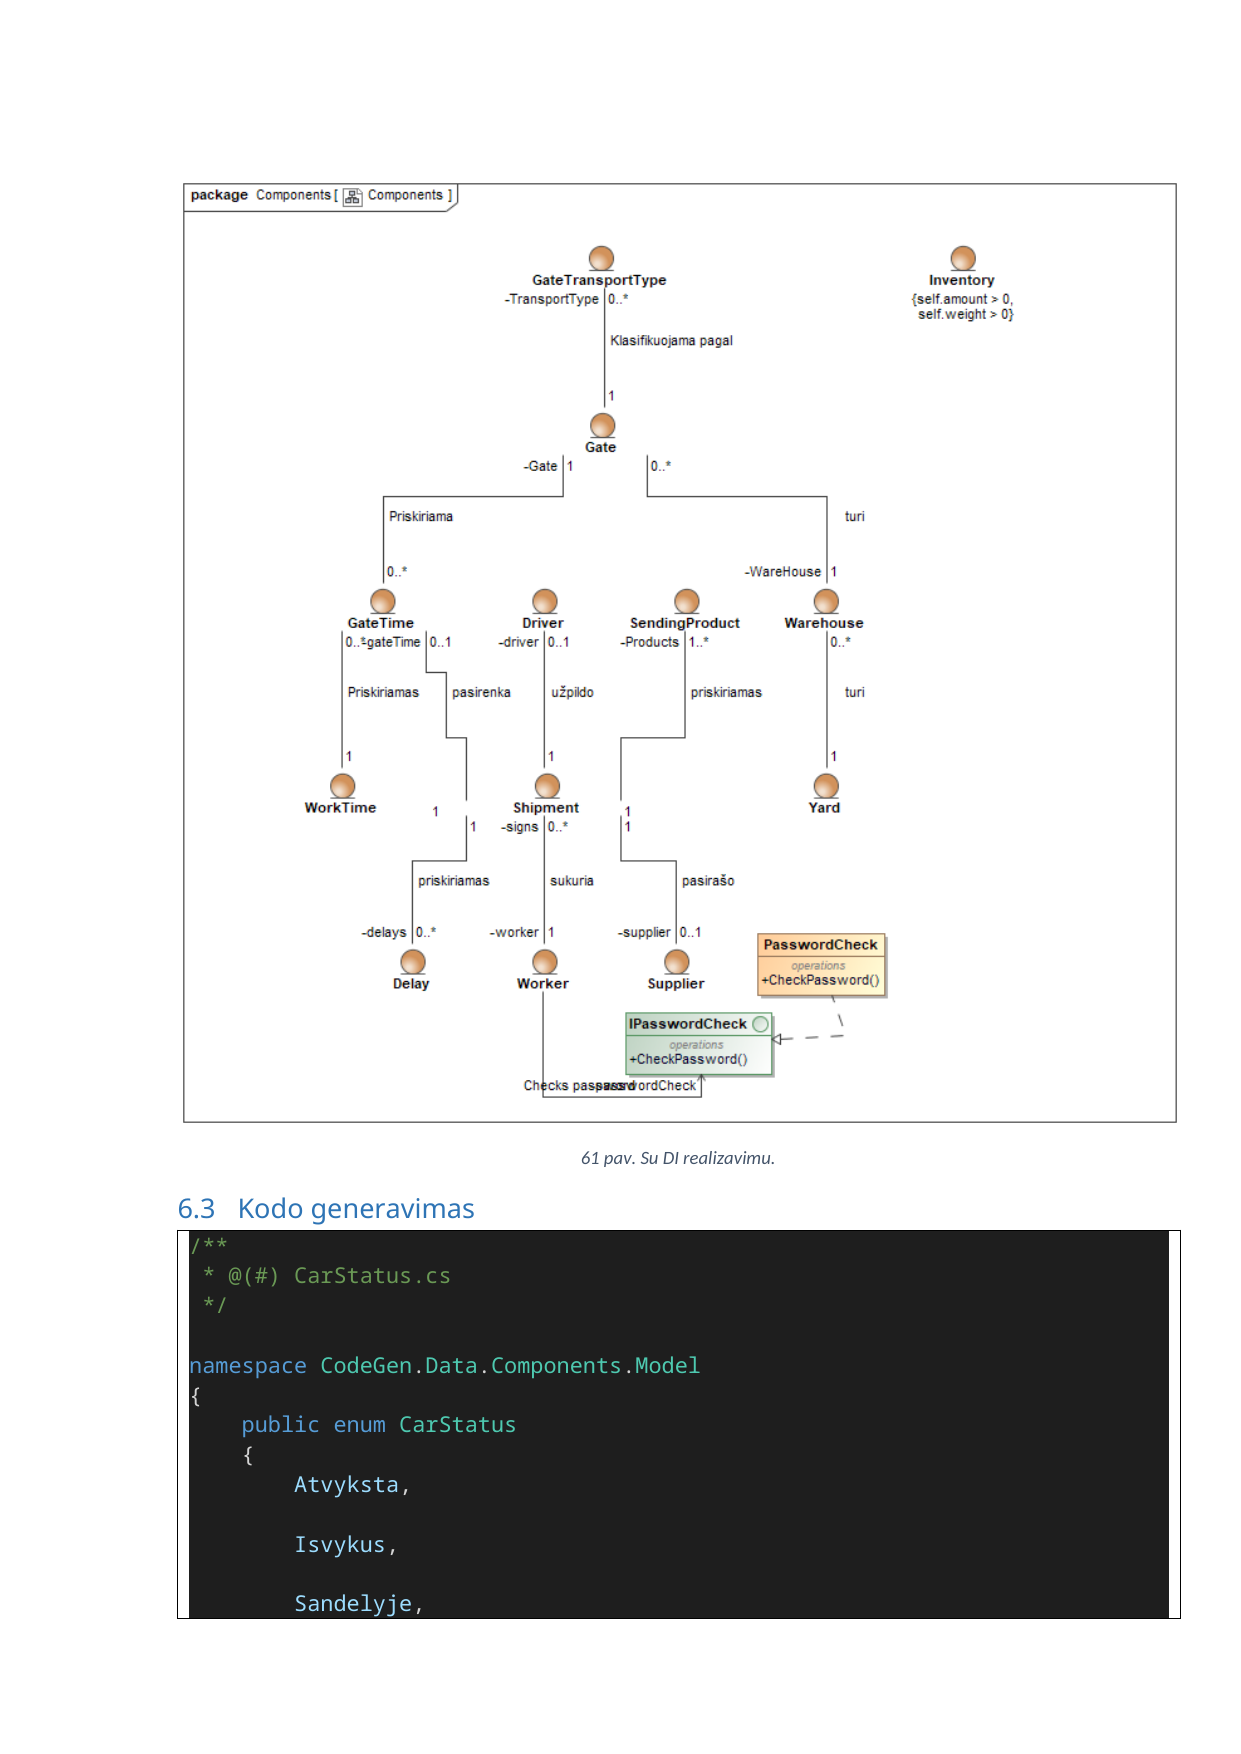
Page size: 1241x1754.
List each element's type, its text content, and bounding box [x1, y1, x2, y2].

text 61 pav. Su DI realizavimu. [177, 1146, 1181, 1169]
subtitle Kodo generavimas [177, 1190, 1181, 1227]
picture [177, 177, 1182, 1128]
